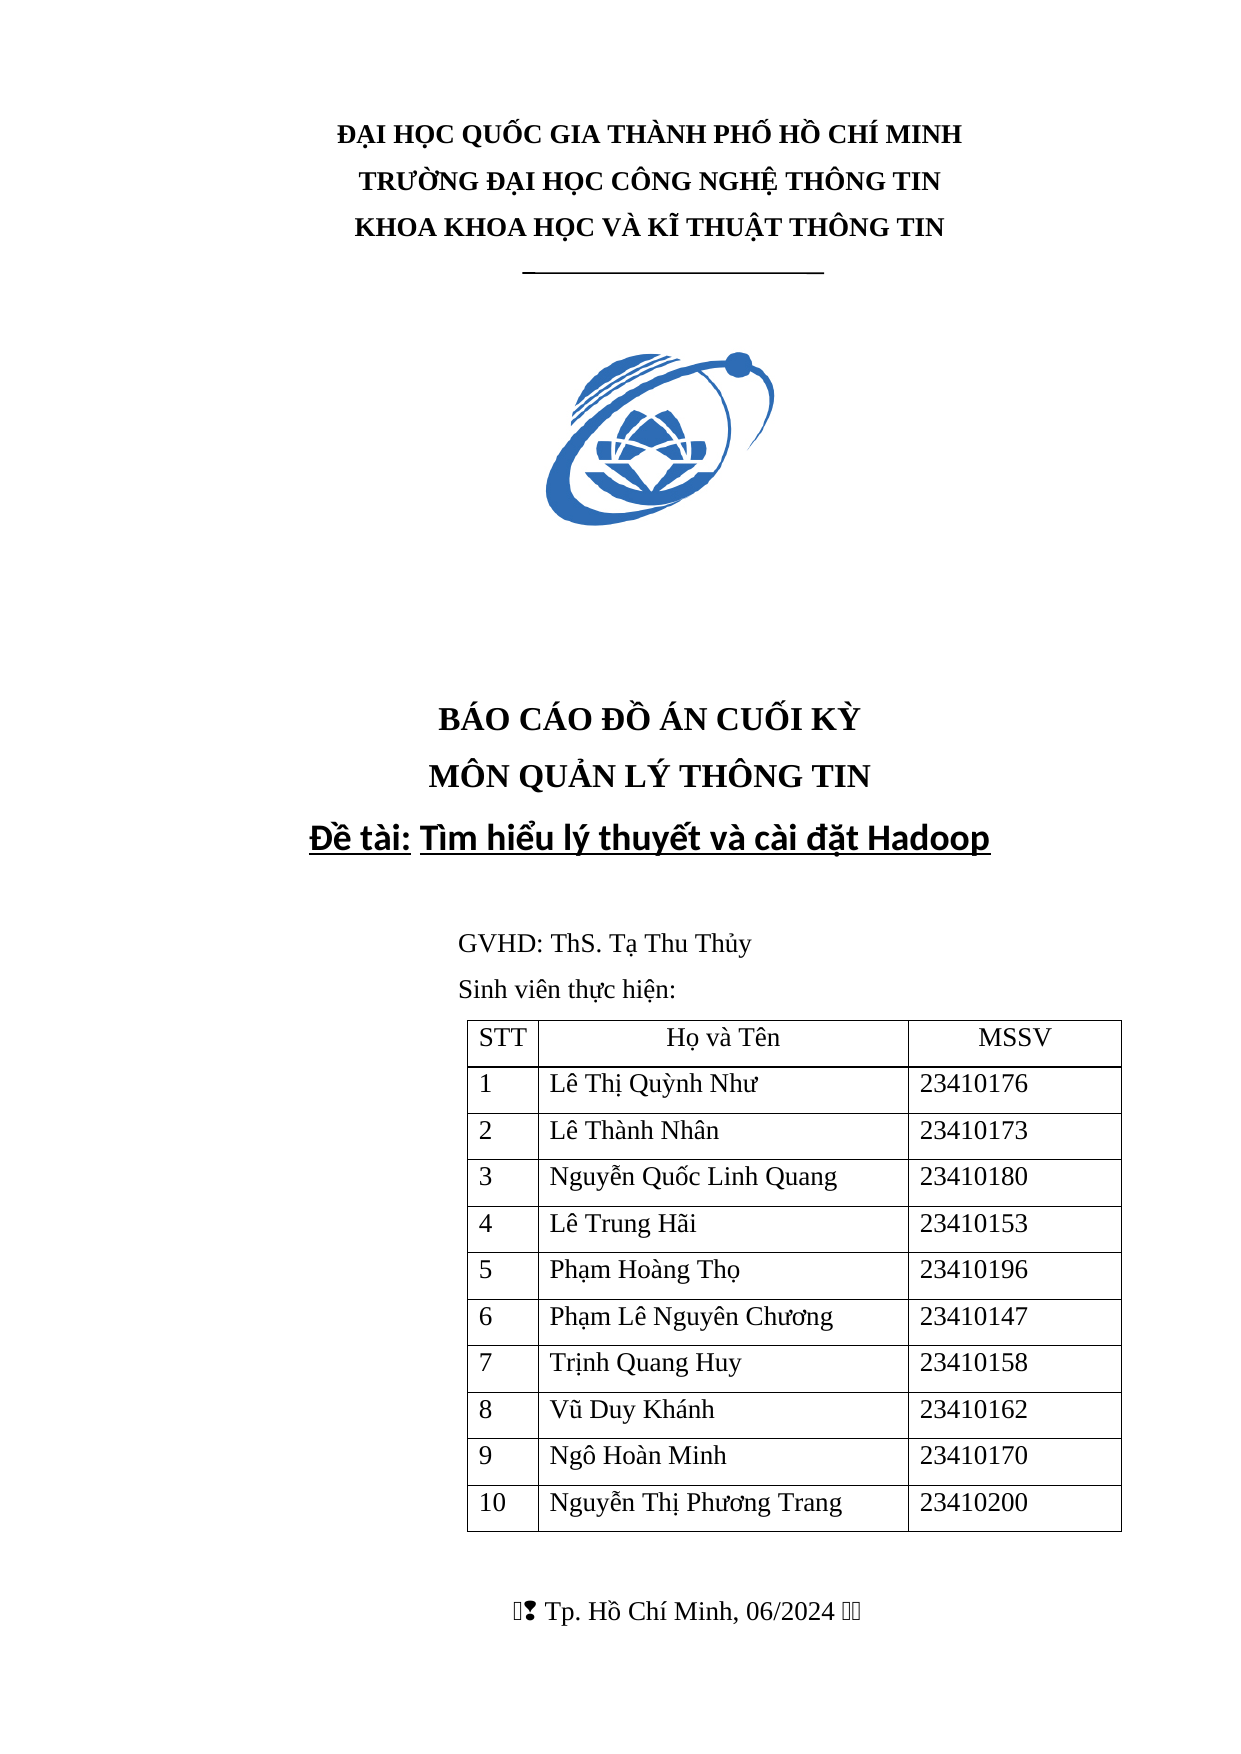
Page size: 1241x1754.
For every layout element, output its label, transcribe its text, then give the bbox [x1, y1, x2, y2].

text TRƯỜNG ĐẠI HỌC CÔNG NGHỆ THÔNG TIN [177, 165, 1122, 196]
table_cell 23410162 [909, 1393, 1121, 1438]
table_cell Nguyễn Thị Phương Trang [539, 1486, 908, 1531]
text GVHD: ThS. Tạ Thu Thủy [177, 927, 1122, 958]
table_cell 23410200 [909, 1486, 1121, 1531]
table_cell 23410153 [909, 1207, 1121, 1252]
table_cell 23410176 [909, 1068, 1121, 1113]
table_cell 23410147 [909, 1300, 1121, 1345]
table_cell 10 [468, 1486, 538, 1531]
table_cell Lê Thị Quỳnh Như [539, 1068, 908, 1113]
table_cell 6 [468, 1300, 538, 1345]
table_cell 4 [468, 1207, 538, 1252]
table_cell Phạm Hoàng Thọ [539, 1253, 908, 1299]
table_cell Vũ Duy Khánh [539, 1393, 908, 1438]
table_cell Ngô Hoàn Minh [539, 1439, 908, 1484]
text Tp. Hồ Chí Minh, 06/2024 [177, 1595, 538, 1627]
table_header Họ và Tên [539, 1021, 908, 1066]
text Tp. Hồ Chí Minh, 06/2024 [544, 1595, 773, 1627]
table_cell 5 [468, 1253, 538, 1299]
table_cell Nguyễn Quốc Linh Quang [539, 1160, 908, 1206]
table_cell Phạm Lê Nguyên Chương [539, 1300, 908, 1345]
table_cell Lê Thành Nhân [539, 1114, 908, 1159]
table_header MSSV [909, 1021, 1121, 1066]
text BÁO CÁO ĐỒ ÁN CUỐI KỲ [177, 699, 1122, 737]
text KHOA KHOA HỌC VÀ KĨ THUẬT THÔNG TIN [177, 211, 1122, 243]
table_cell 7 [468, 1346, 538, 1392]
table_cell 2 [468, 1114, 538, 1159]
text Sinh viên thực hiện: [177, 973, 1122, 1004]
table_cell 23410180 [909, 1160, 1121, 1206]
table_cell 9 [468, 1439, 538, 1484]
picture [543, 346, 777, 528]
text Tp. Hồ Chí Minh, 06/2024 [842, 1595, 1122, 1627]
table_header STT [468, 1021, 538, 1066]
table_cell 1 [468, 1068, 538, 1113]
table_cell 23410170 [909, 1439, 1121, 1484]
table_cell Lê Trung Hãi [539, 1207, 908, 1252]
text MÔN QUẢN LÝ THÔNG TIN [177, 756, 1122, 795]
table_cell 23410158 [909, 1346, 1121, 1392]
table_cell 23410196 [909, 1253, 1121, 1299]
table_cell 3 [468, 1160, 538, 1206]
table_cell 8 [468, 1393, 538, 1438]
text ĐẠI HỌC QUỐC GIA THÀNH PHỐ HỒ CHÍ MINH [177, 118, 1122, 149]
text Đề tài: Tìm hiểu lý thuyết và cài đặt Hadoop [177, 814, 1122, 860]
table_cell Trịnh Quang Huy [539, 1346, 908, 1392]
table_cell 23410173 [909, 1114, 1121, 1159]
